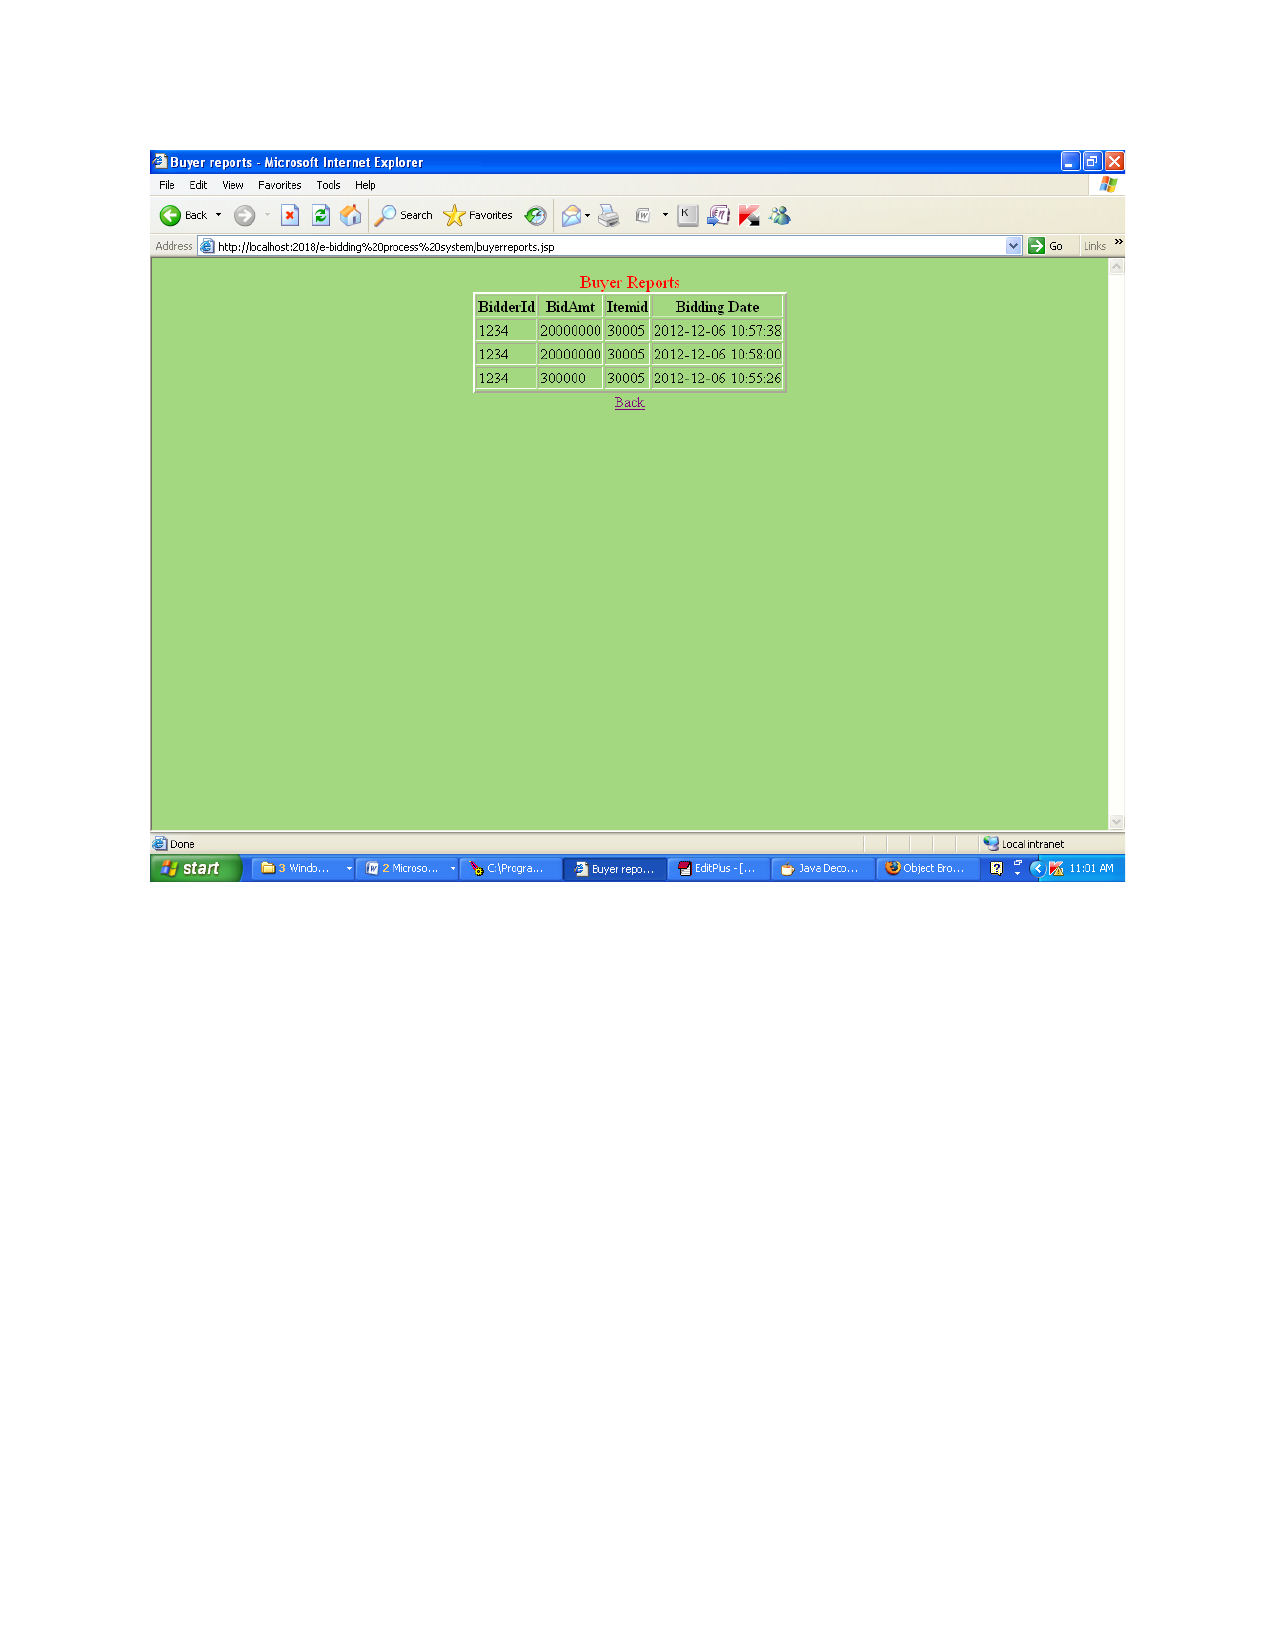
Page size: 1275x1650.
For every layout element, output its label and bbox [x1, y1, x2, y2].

picture [150, 150, 1125, 882]
